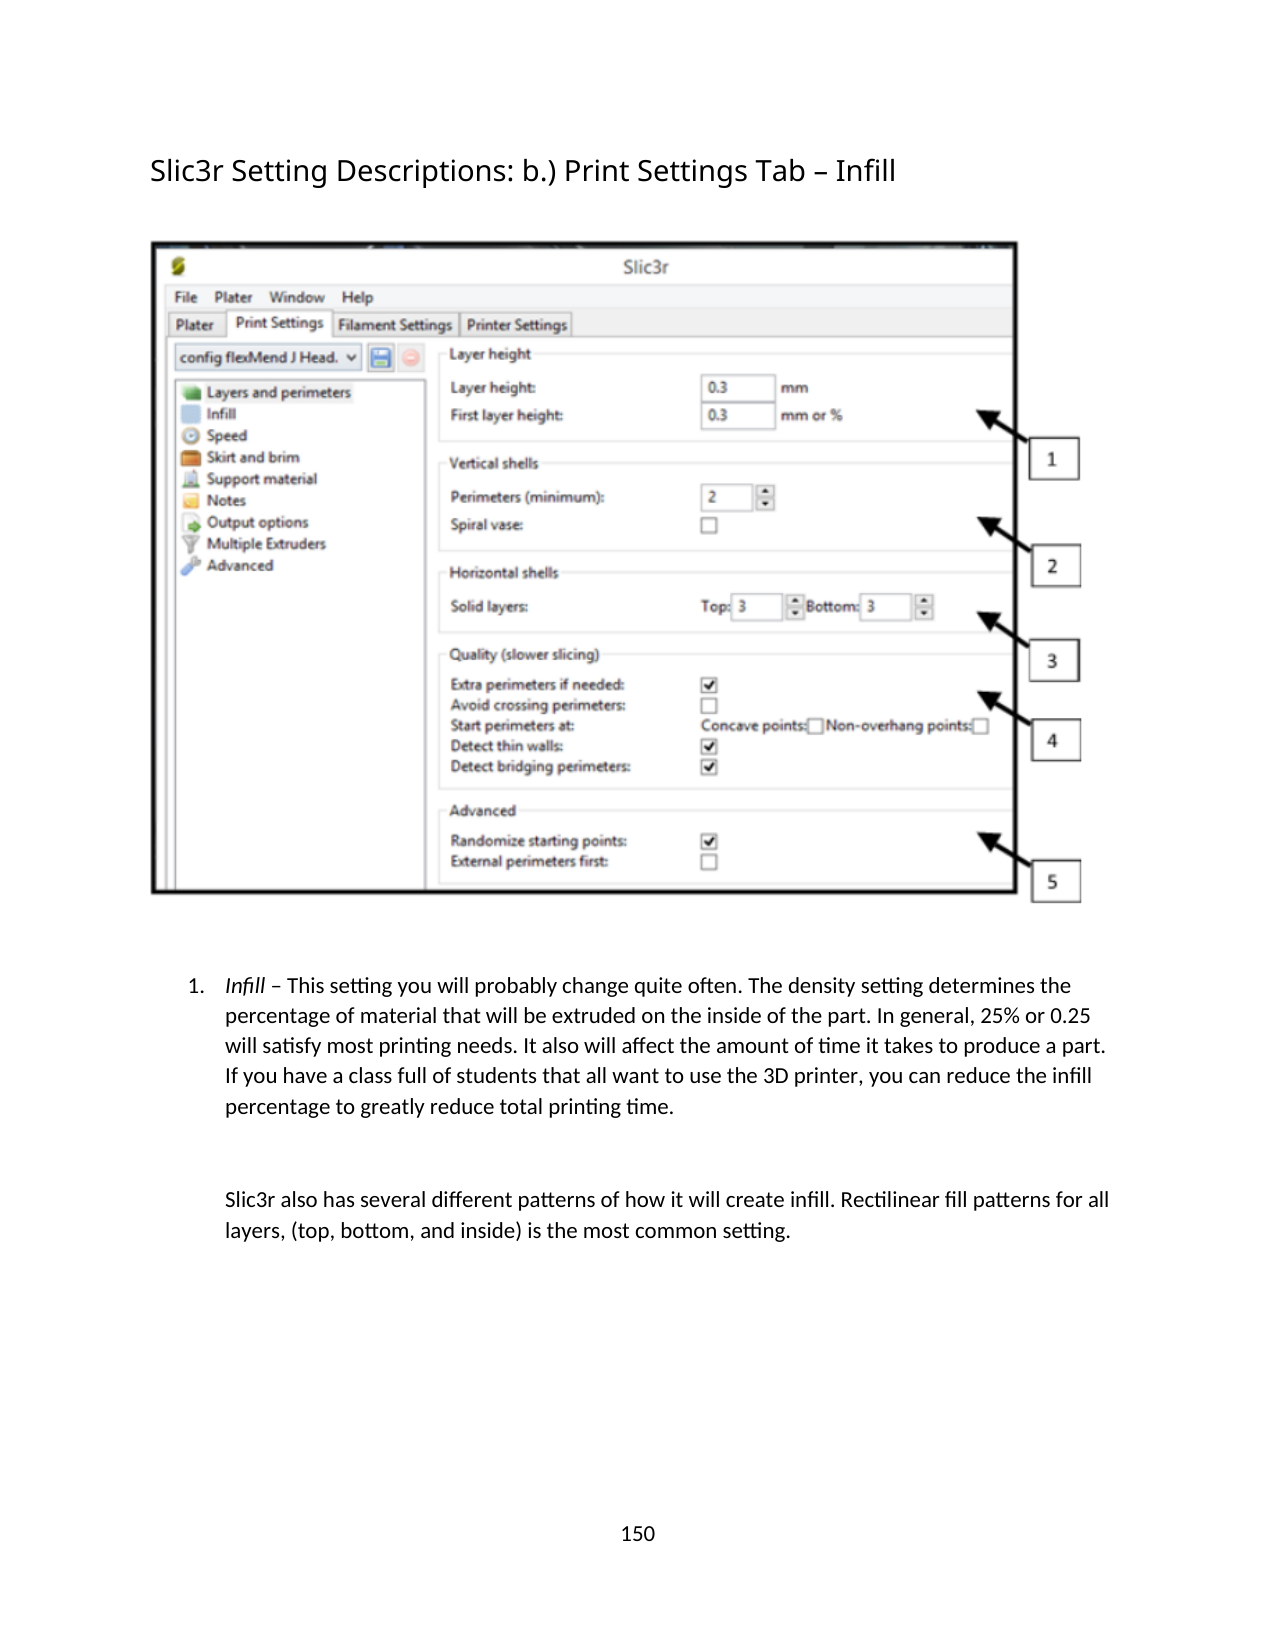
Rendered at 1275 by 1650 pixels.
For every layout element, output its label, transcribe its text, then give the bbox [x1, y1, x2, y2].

list Slic3r also has several different patterns of how it will create infill. Rectilinear fill patterns for all layers, (top, bottom, and inside) is the most common setting. [225, 1186, 1125, 1244]
subtitle Slic3r Setting Descriptions: b.) Print Settings Tab – Infill [150, 150, 1125, 190]
list Infill – This setting you will probably change quite often. The density setting determines the percentage of material that will be extruded on the inside of the part. In general, 25% or 0.25 will satisfy most printing needs. It also will affect the amount of time it takes to produce a part. If you have a class full of students that all want to use the 3D printer, you can reduce the infill percentage to greatly reduce total printing time. [187, 971, 1125, 1120]
